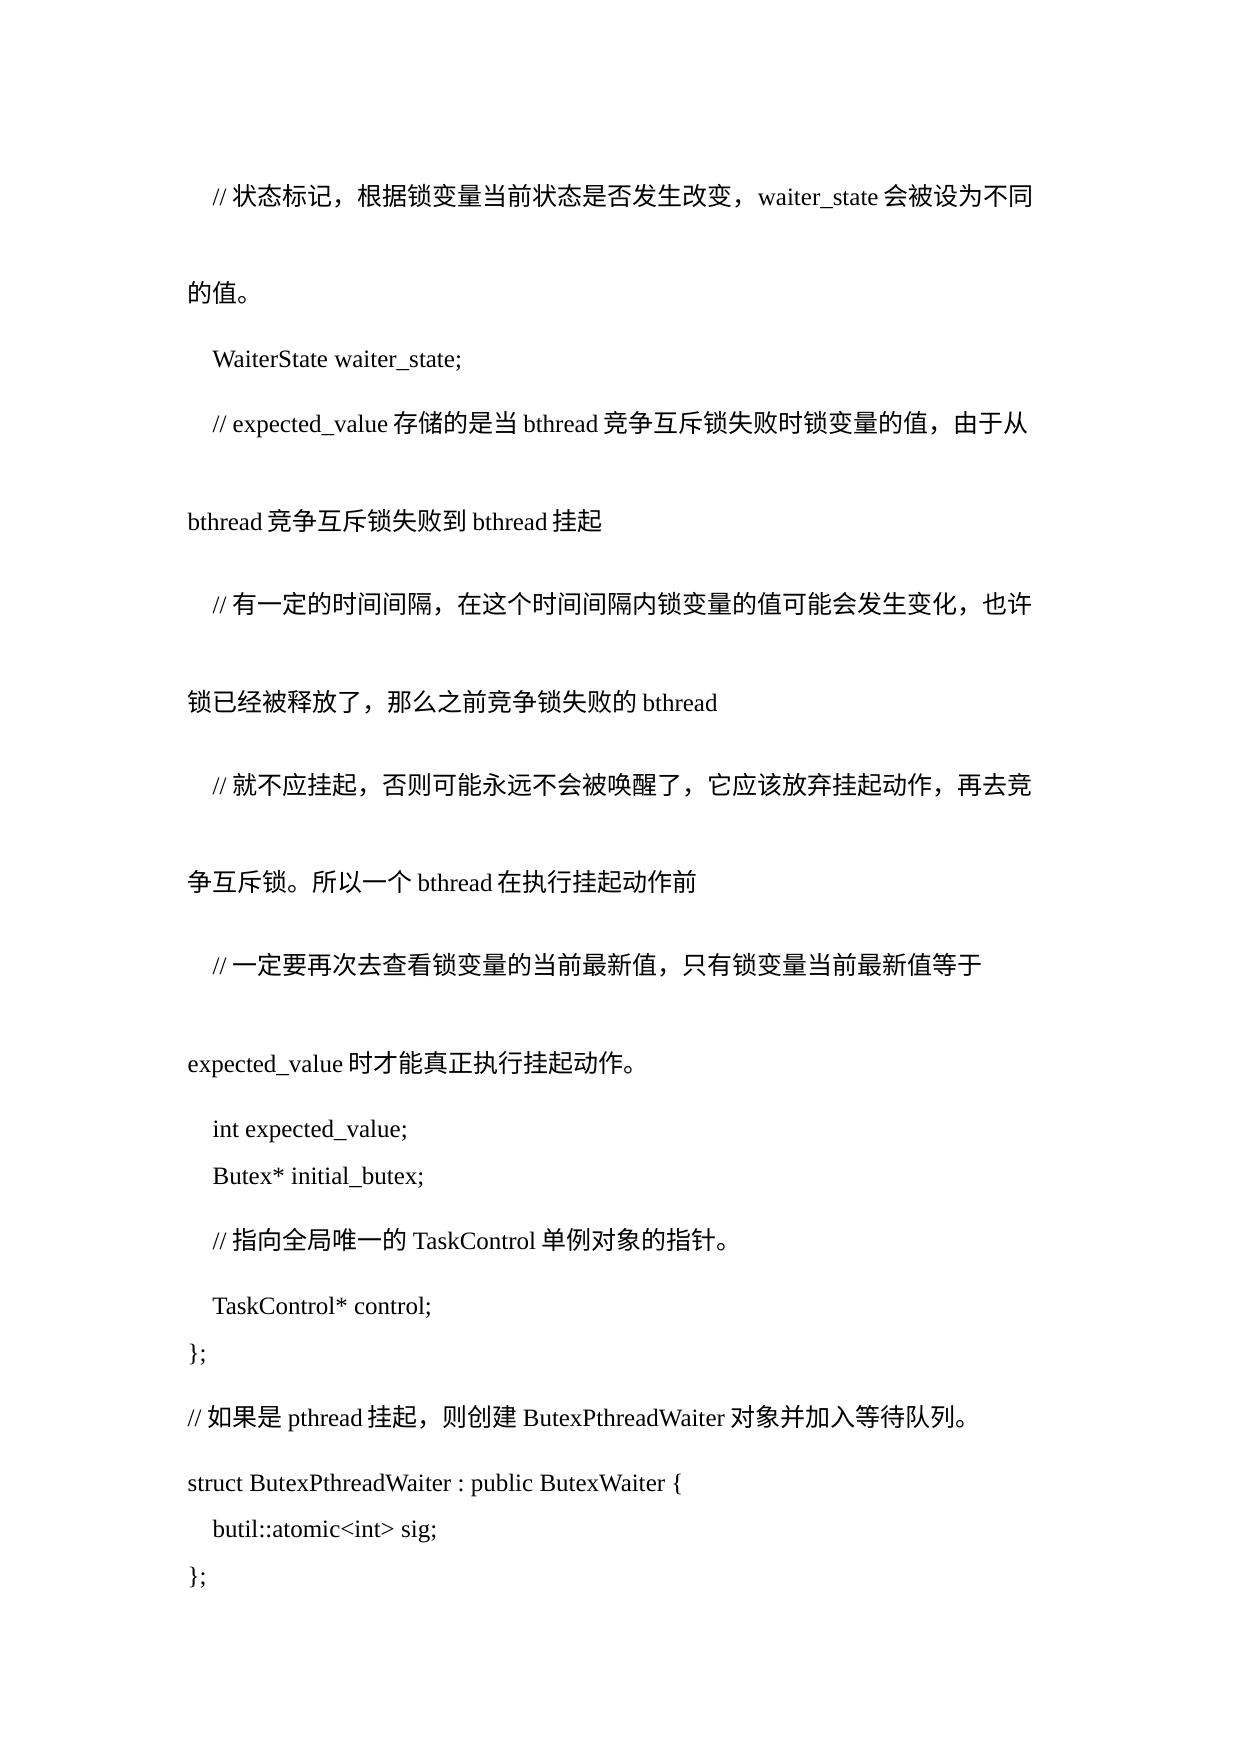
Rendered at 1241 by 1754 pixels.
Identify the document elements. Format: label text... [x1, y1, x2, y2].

text Butex* initial_butex; [187, 1159, 1053, 1191]
text // 指向全局唯一的TaskControl单例对象的指针。 [187, 1206, 1053, 1271]
text int expected_value; [187, 1112, 1053, 1144]
text butil::atomic<int> sig; [187, 1513, 1053, 1545]
text }; [187, 1559, 1053, 1592]
text WaiterState waiter_state; [187, 343, 1053, 375]
text // 如果是pthread挂起，则创建ButexPthreadWaiter对象并加入等待队列。 [187, 1383, 1053, 1448]
text // 就不应挂起，否则可能永远不会被唤醒了，它应该放弃挂起动作，再去竞争互斥锁。所以一个bthread在执行挂起动作前 [187, 751, 1053, 913]
text // 有一定的时间间隔，在这个时间间隔内锁变量的值可能会发生变化，也许锁已经被释放了，那么之前竞争锁失败的bthread [187, 570, 1053, 733]
text struct ButexPthreadWaiter : public ButexWaiter { [187, 1466, 1053, 1498]
text }; [187, 1336, 1053, 1368]
text // 一定要再次去查看锁变量的当前最新值，只有锁变量当前最新值等于expected_value时才能真正执行挂起动作。 [187, 931, 1053, 1094]
text TaskControl* control; [187, 1289, 1053, 1321]
text // expected_value存储的是当bthread竞争互斥锁失败时锁变量的值，由于从bthread竞争互斥锁失败到bthread挂起 [187, 389, 1053, 552]
text // 状态标记，根据锁变量当前状态是否发生改变，waiter_state会被设为不同的值。 [187, 162, 1053, 324]
